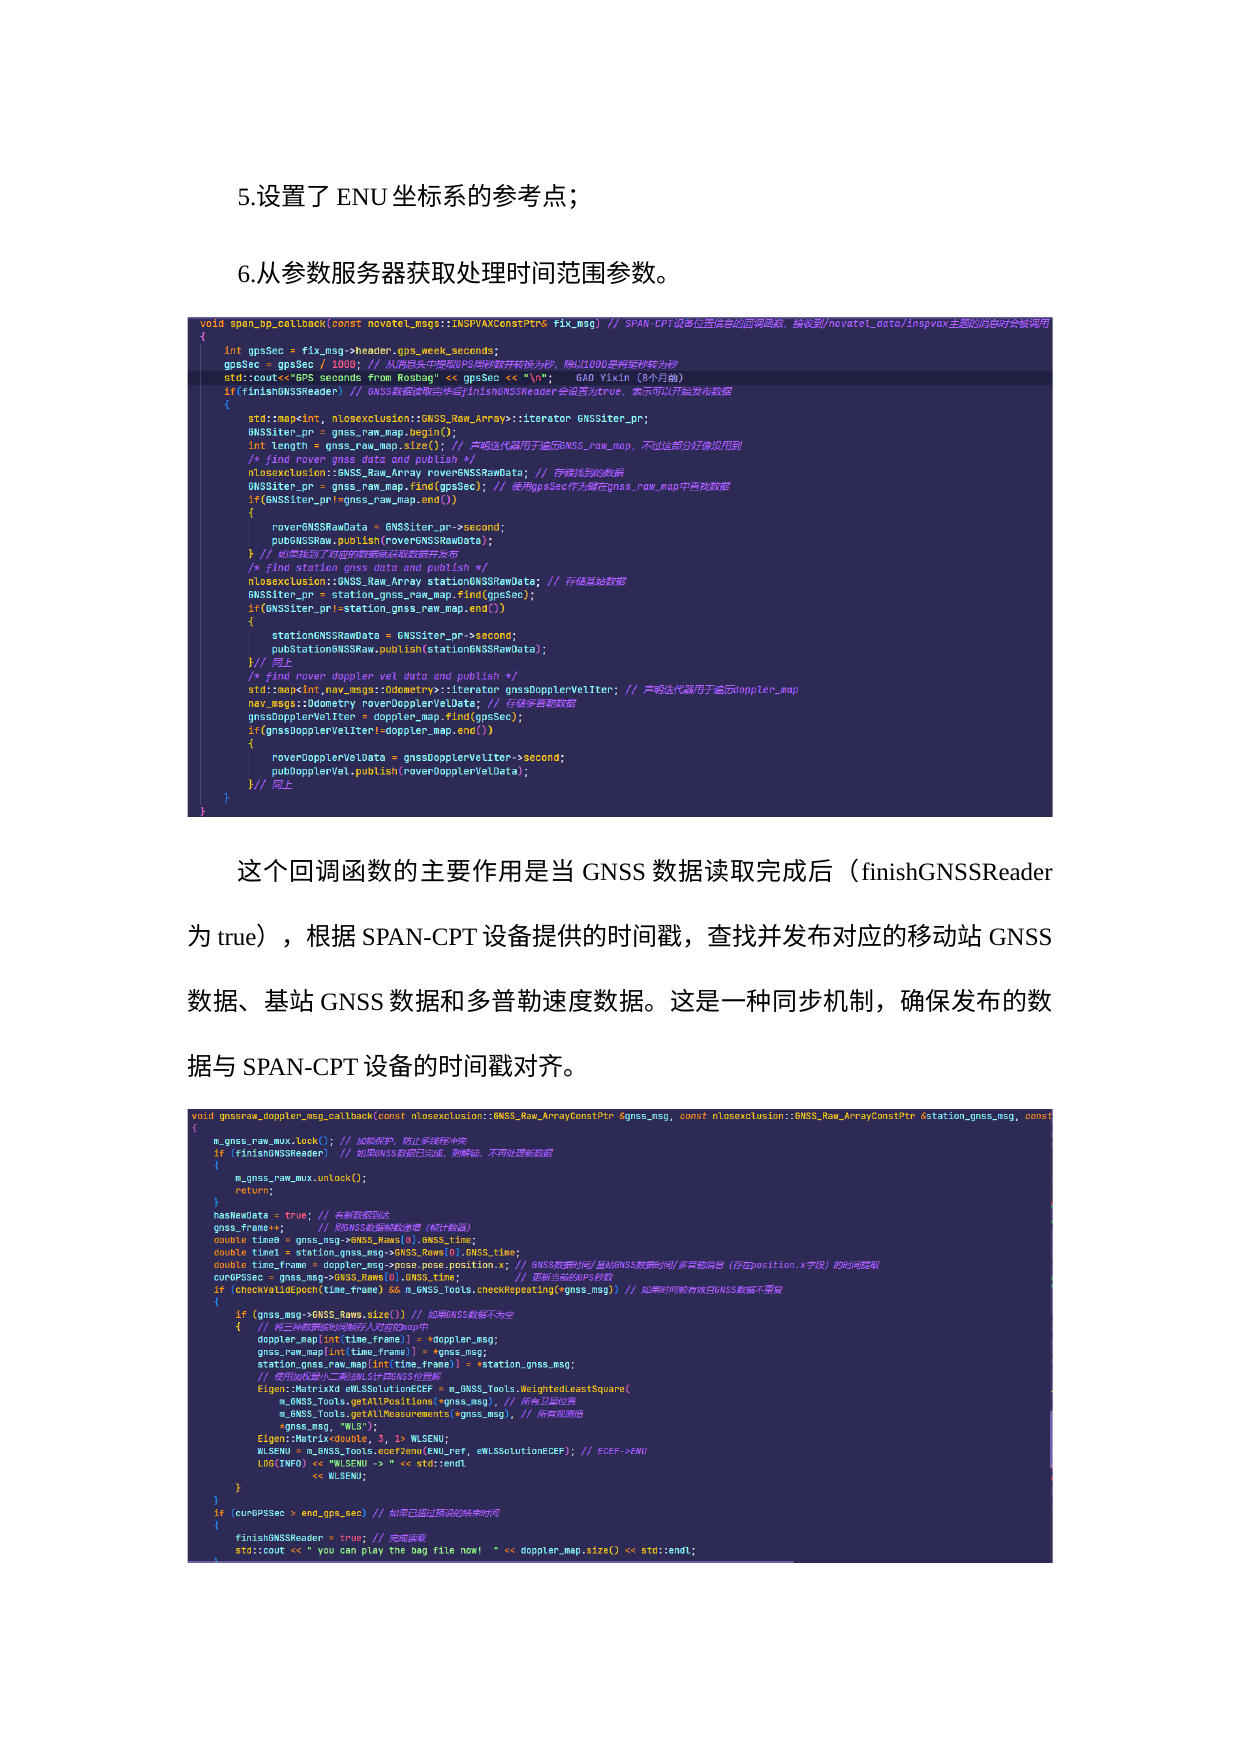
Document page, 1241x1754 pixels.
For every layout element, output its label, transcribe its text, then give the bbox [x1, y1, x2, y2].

text 6.从参数服务器获取处理时间范围参数。 [187, 239, 1053, 304]
text 这个回调函数的主要作用是当GNSS数据读取完成后（finishGNSSReader为true），根据SPAN-CPT设备提供的时间戳，查找并发布对应的移动站GNSS数据、基站GNSS数据和多普勒速度数据。这是一种同步机制，确保发布的数据与SPAN-CPT设备的时间戳对齐。 [187, 837, 1053, 1097]
picture [187, 1109, 1053, 1563]
text 5.设置了ENU坐标系的参考点； [187, 162, 1053, 227]
picture [187, 317, 1053, 817]
